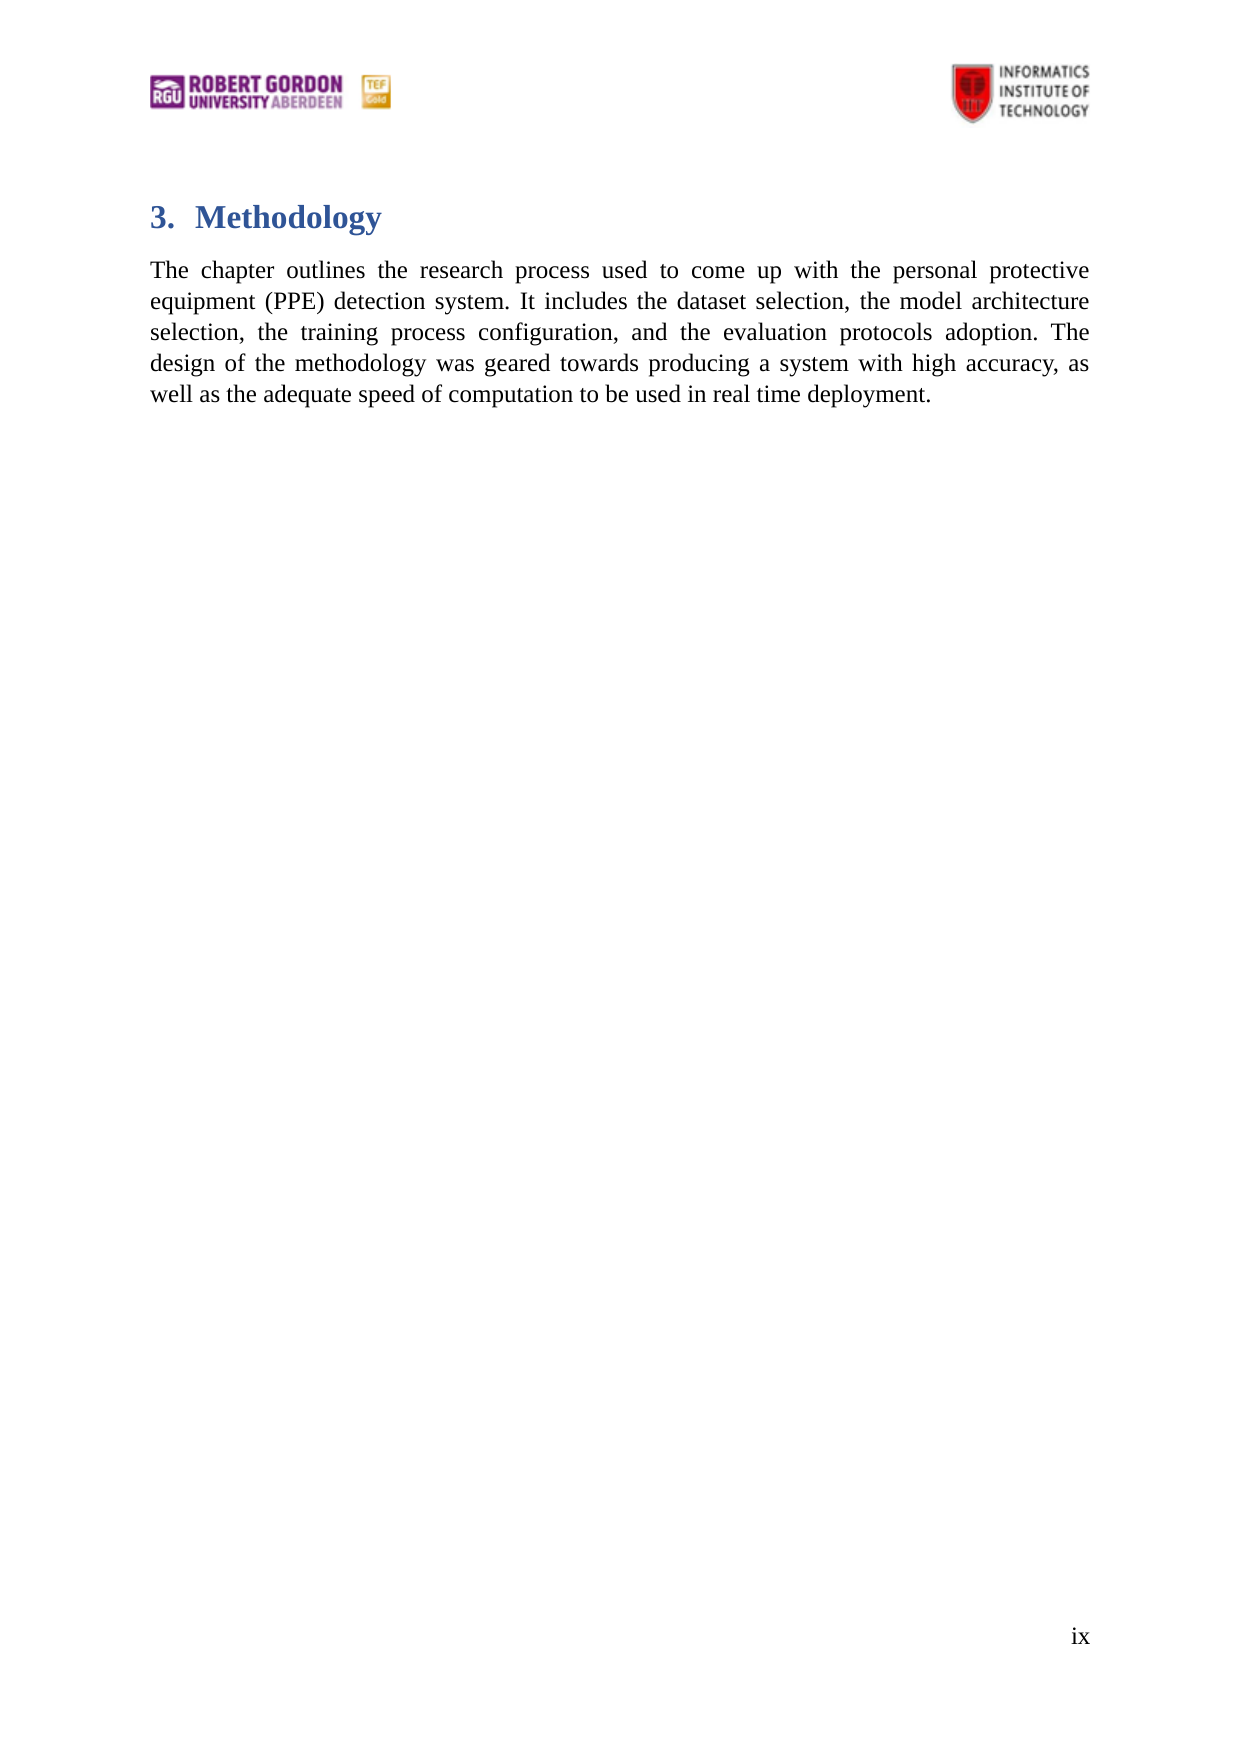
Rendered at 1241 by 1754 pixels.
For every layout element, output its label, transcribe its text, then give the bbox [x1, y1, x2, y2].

picture [150, 63, 1091, 128]
text The chapter outlines the research process used to come up with the personal protective equipment (PPE) detection system. It includes the dataset selection, the model architecture selection, the training process configuration, and the evaluation protocols adoption. The design of the methodology was geared towards producing a system with high accuracy, as well as the adequate speed of computation to be used in real time deployment. [150, 255, 1090, 408]
subtitle Methodology [150, 198, 1090, 236]
